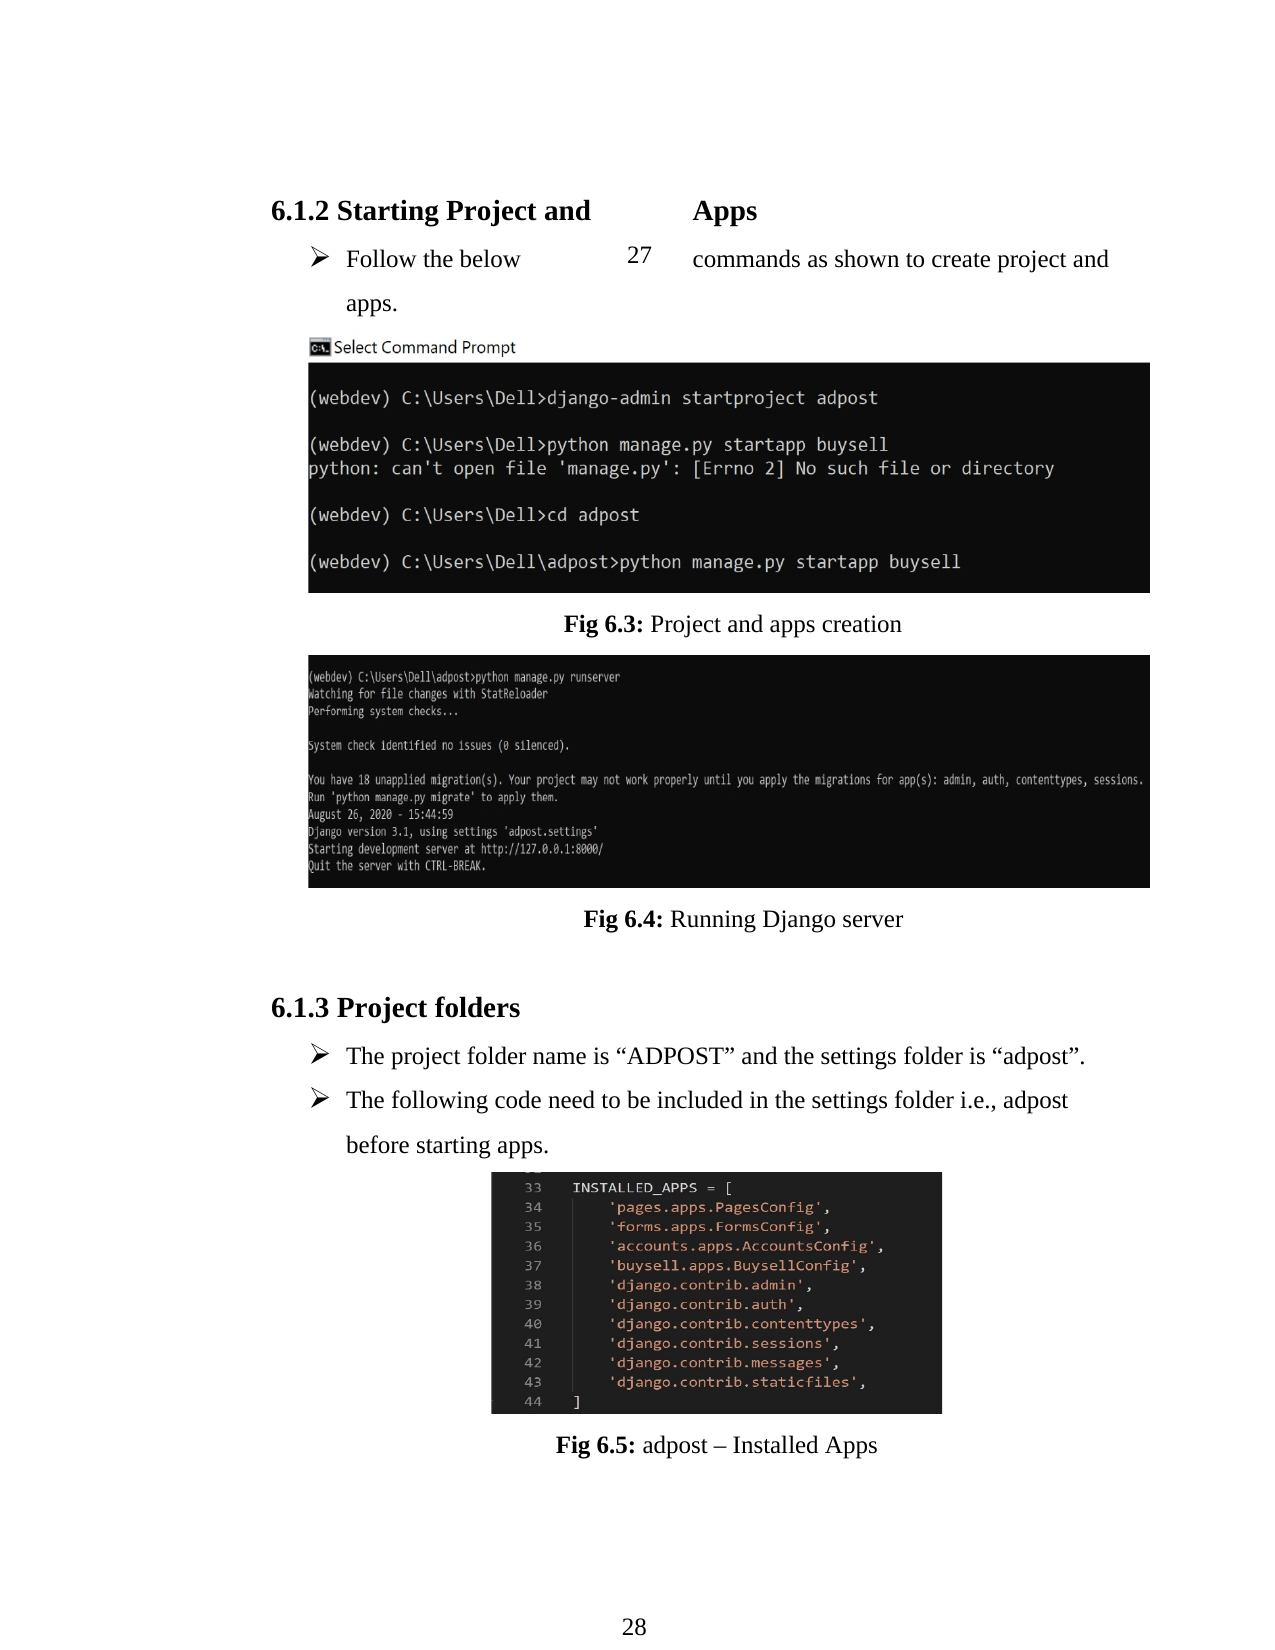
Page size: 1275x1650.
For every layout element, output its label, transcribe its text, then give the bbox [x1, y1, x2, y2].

subtitle Fig 6.4: Running Django server [308, 904, 1125, 933]
subtitle The project folder name is “ADPOST” and the settings folder is “adpost”. [308, 1041, 1125, 1071]
picture [491, 1172, 943, 1414]
subtitle Follow the below commands as shown to create project and apps. [308, 244, 1125, 316]
subtitle Starting Project and Apps [271, 193, 1125, 227]
subtitle Project folders [271, 991, 1125, 1024]
subtitle The following code need to be included in the settings folder i.e., adpost before starting apps. [308, 1086, 1125, 1158]
subtitle Fig 6.3: Project and apps creation [308, 609, 1125, 638]
subtitle Fig 6.5: adpost – Installed Apps [308, 1430, 1125, 1459]
